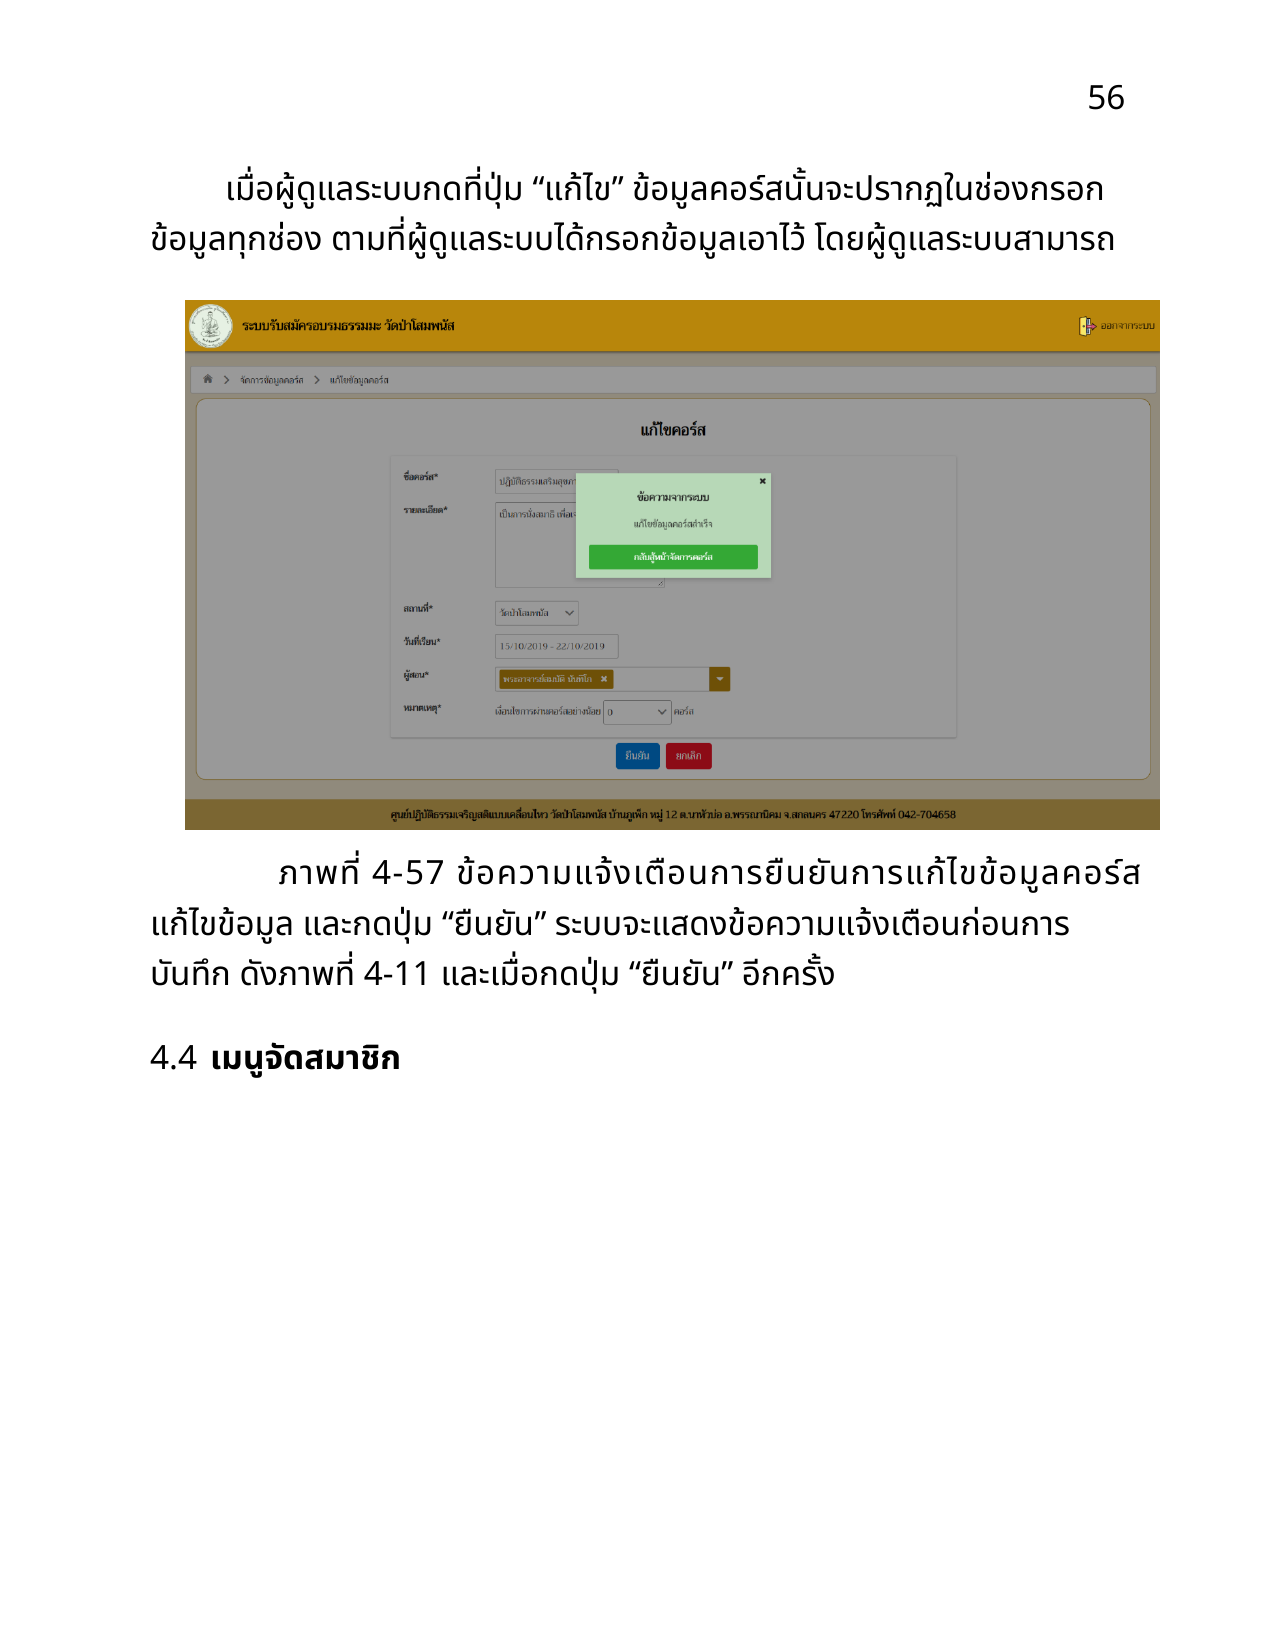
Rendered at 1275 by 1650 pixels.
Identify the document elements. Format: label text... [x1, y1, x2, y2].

subtitle เมนูจัดสมาชิก [150, 1034, 1125, 1084]
picture [185, 300, 1160, 830]
